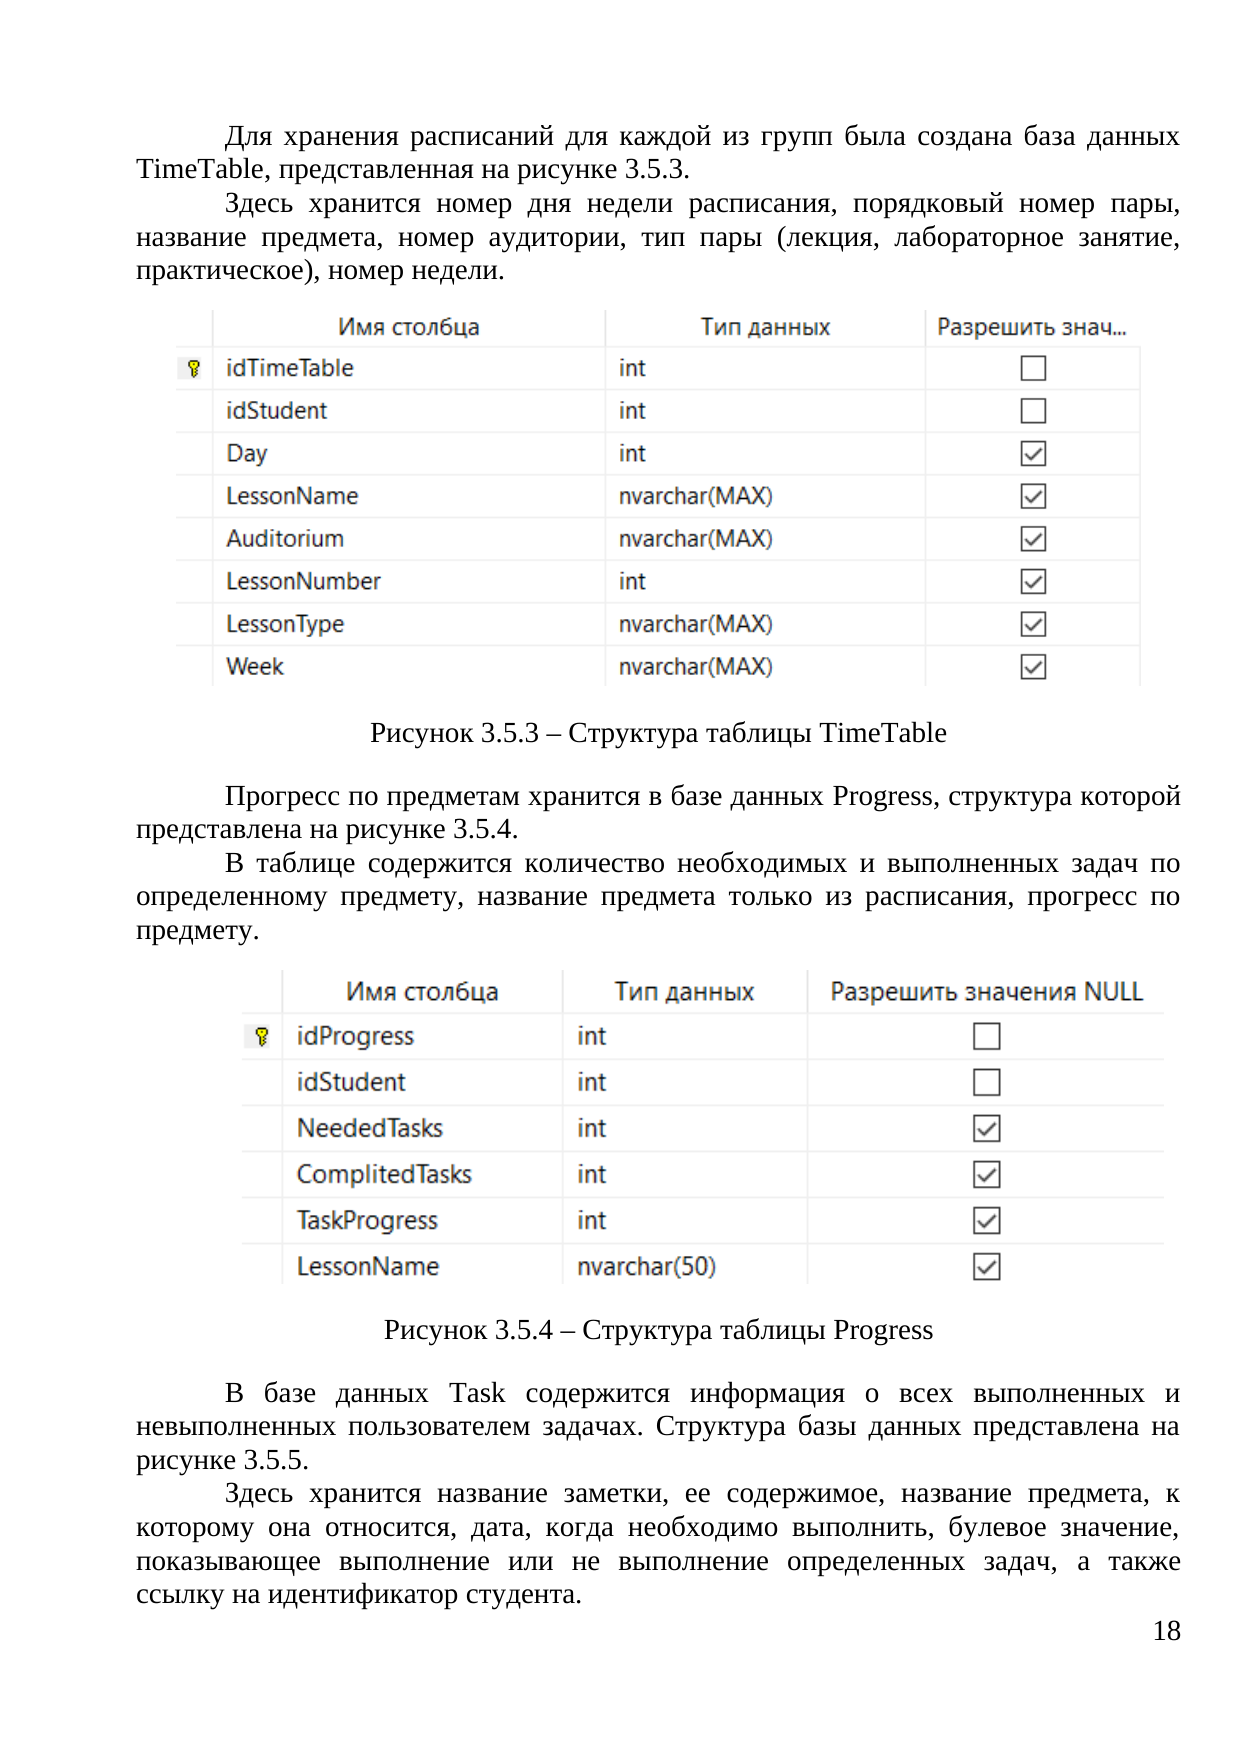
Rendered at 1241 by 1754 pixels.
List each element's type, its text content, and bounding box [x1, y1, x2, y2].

text Для хранения расписаний для каждой из групп была создана база данных TimeTable, представленная на рисунке 3.5.3. [136, 118, 1181, 185]
text Здесь хранится название заметки, ее содержимое, название предмета, к которому она относится, дата, когда необходимо выполнить, булевое значение, показывающее выполнение или не выполнение определенных задач, а также ссылку на идентификатор студента. [136, 1476, 1181, 1610]
text Рисунок 3.5.4 – Структура таблицы Progress [136, 1312, 1181, 1346]
picture [241, 970, 1164, 1284]
text Рисунок 3.5.3 – Структура таблицы TimeTable [136, 715, 1181, 749]
picture [176, 310, 1141, 686]
text В таблице содержится количество необходимых и выполненных задач по определенному предмету, название предмета только из расписания, прогресс по предмету. [136, 845, 1181, 946]
text Прогресс по предметам хранится в базе данных Progress, структура которой представлена на рисунке 3.5.4. [136, 778, 1181, 845]
text Здесь хранится номер дня недели расписания, порядковый номер пары, название предмета, номер аудитории, тип пары (лекция, лабораторное занятие, практическое), номер недели. [136, 185, 1181, 286]
text В базе данных Task содержится информация о всех выполненных и невыполненных пользователем задачах. Структура базы данных представлена на рисунке 3.5.5. [136, 1375, 1181, 1476]
